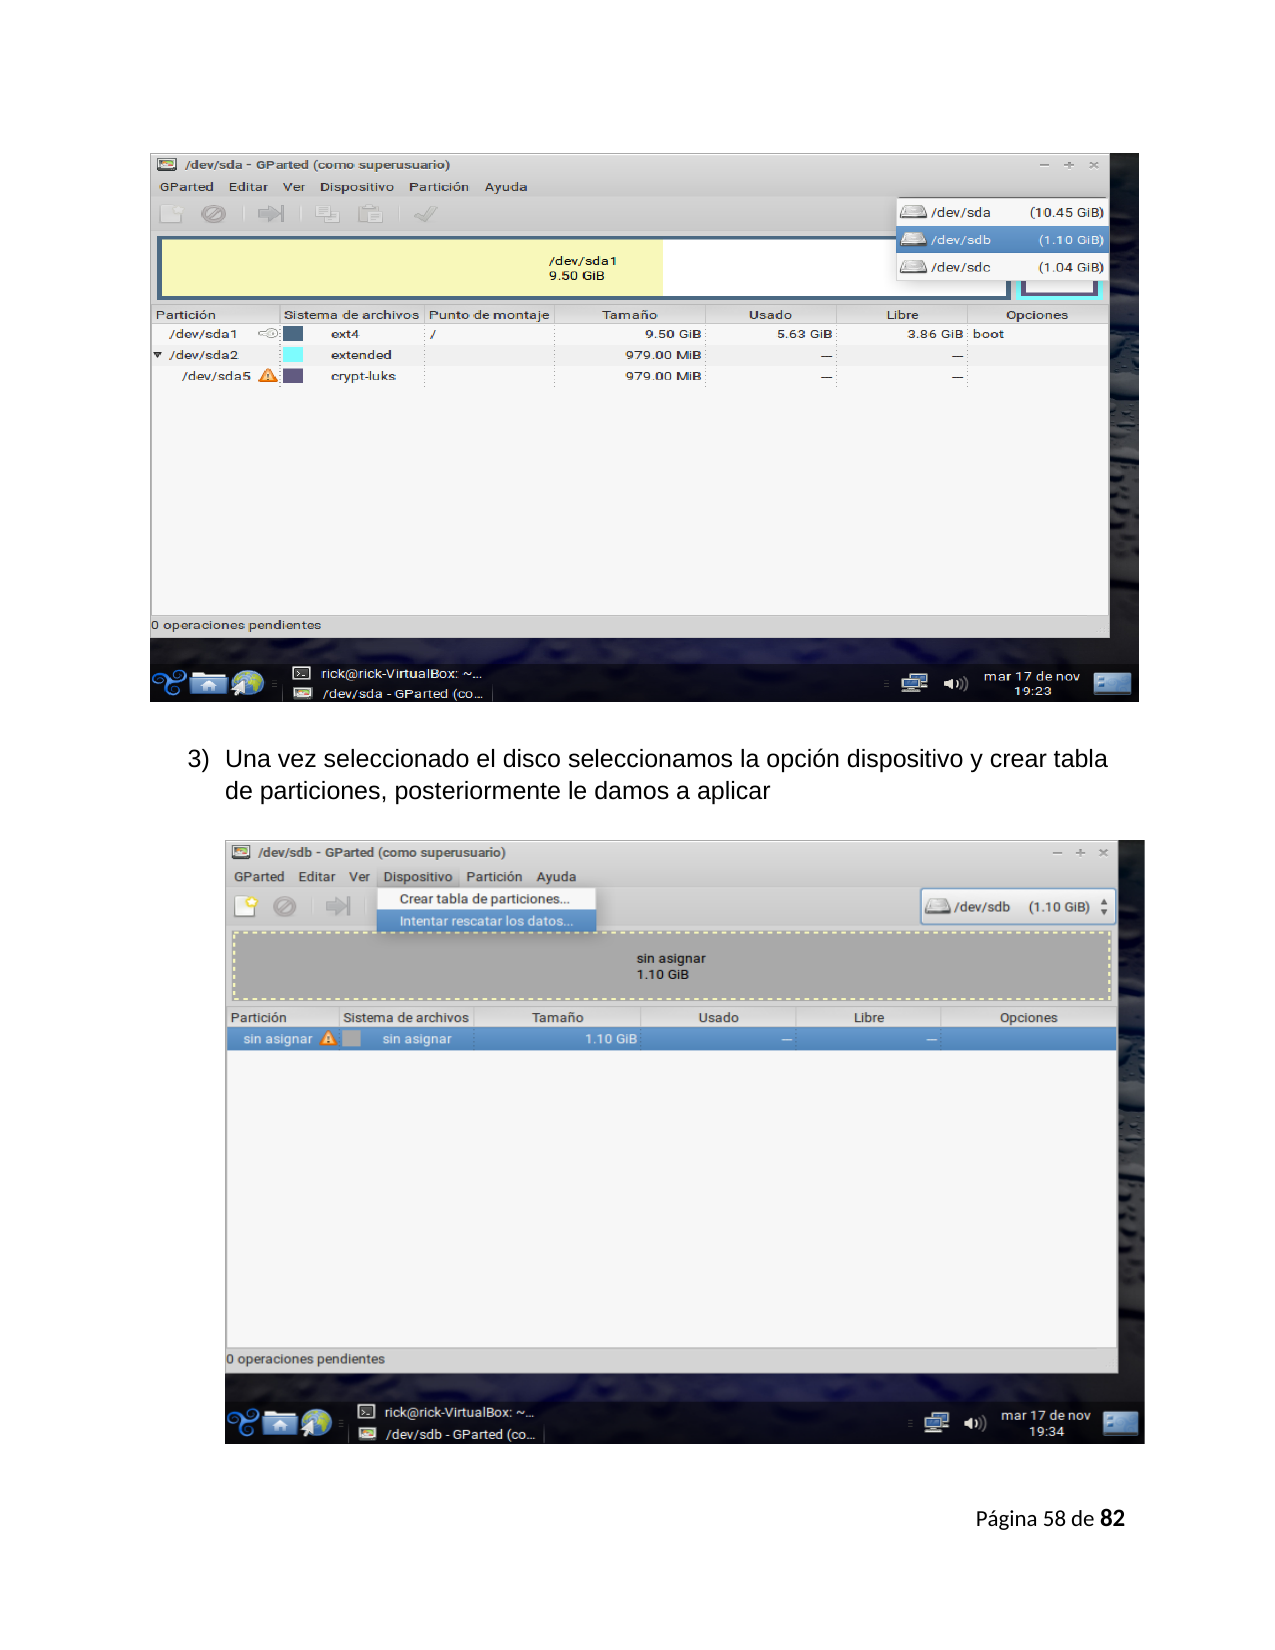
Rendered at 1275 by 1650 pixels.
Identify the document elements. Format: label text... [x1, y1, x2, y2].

list Una vez seleccionado el disco seleccionamos la opción dispositivo y crear tabla de particiones, posteriormente le damos a aplicar [187, 744, 1138, 805]
picture [225, 840, 1145, 1444]
picture [150, 153, 1139, 702]
